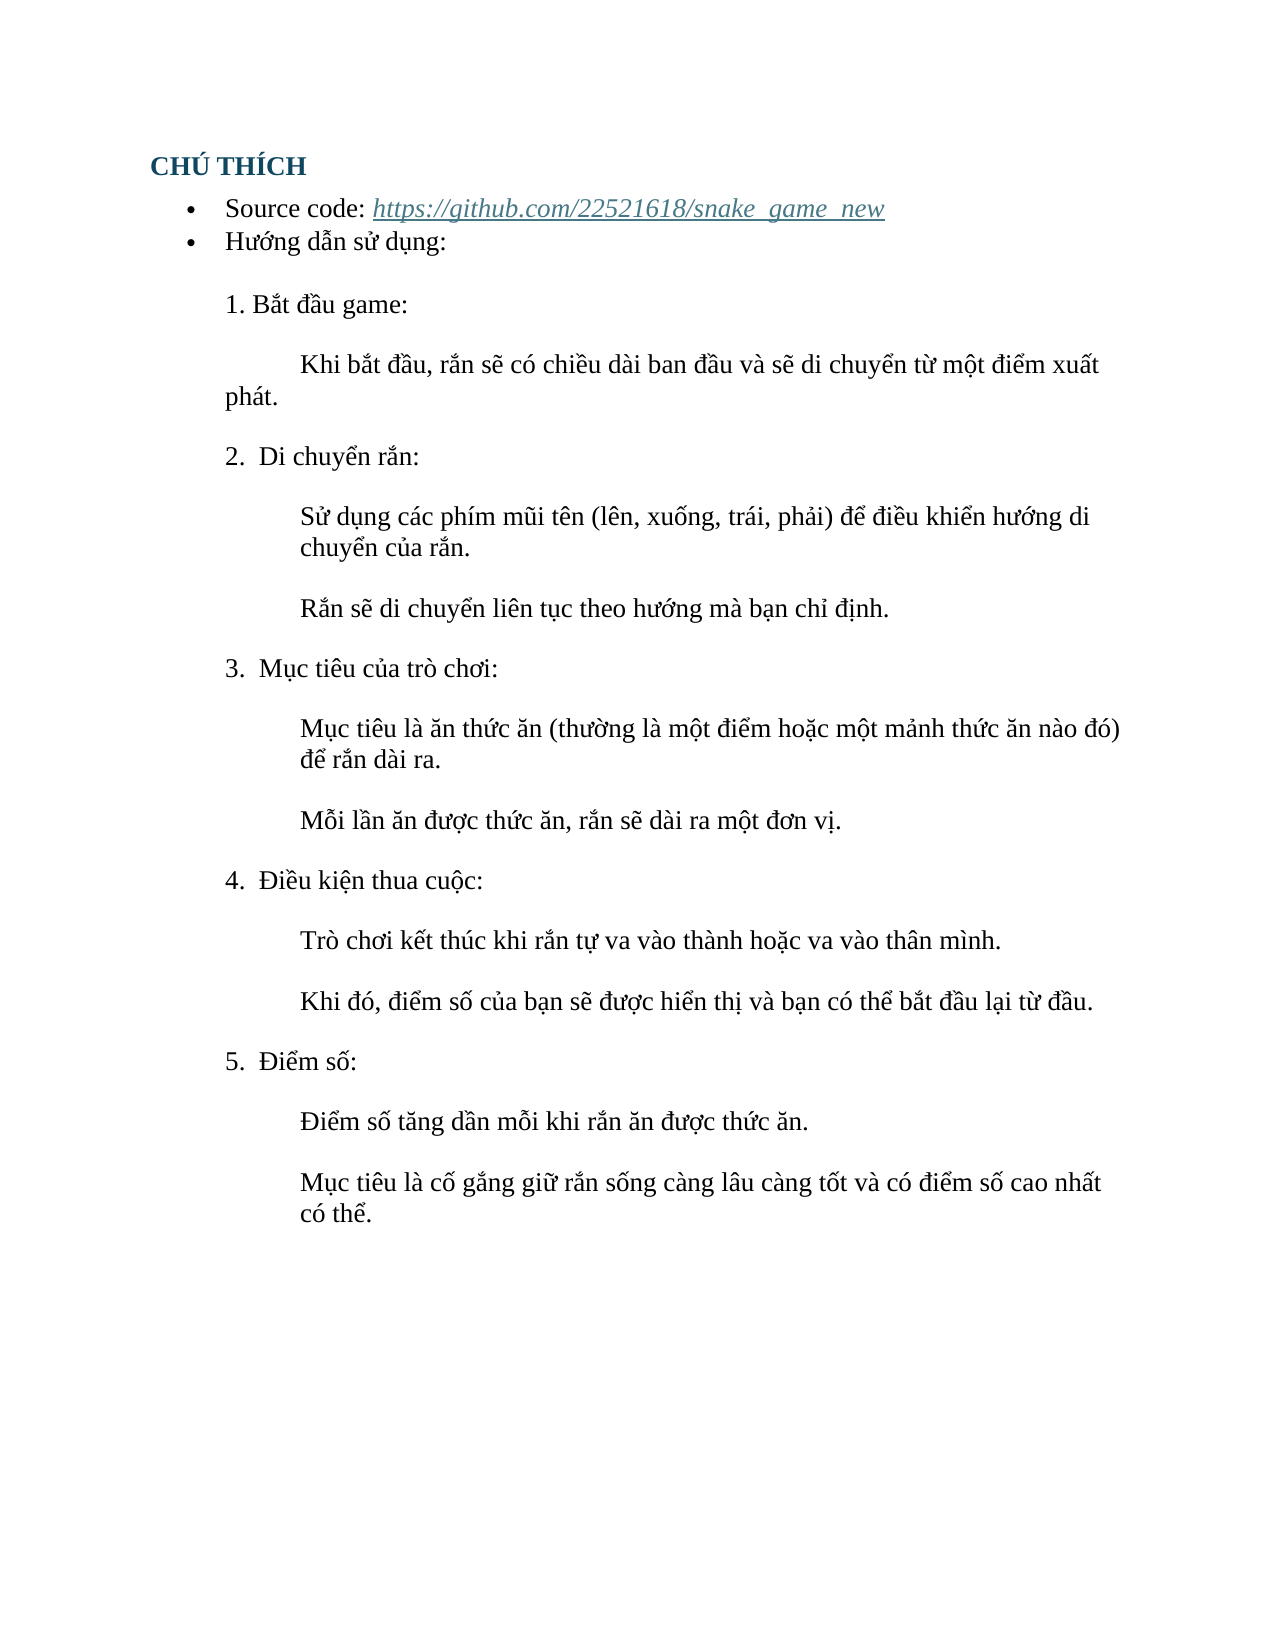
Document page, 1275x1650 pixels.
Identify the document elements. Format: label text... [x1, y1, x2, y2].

text 1. Bắt đầu game: [225, 288, 1125, 319]
text Mỗi lần ăn được thức ăn, rắn sẽ dài ra một đơn vị. [300, 804, 1125, 835]
text Khi bắt đầu, rắn sẽ có chiều dài ban đầu và sẽ di chuyển từ một điểm xuất phát. [225, 348, 1125, 411]
text Sử dụng các phím mũi tên (lên, xuống, trái, phải) để điều khiển hướng di chuyển của rắn. [300, 500, 1125, 562]
list Source code: https://github.com/22521618/snake_game_new [187, 192, 1125, 223]
text Mục tiêu là ăn thức ăn (thường là một điểm hoặc một mảnh thức ăn nào đó) để rắn dài ra. [300, 712, 1125, 774]
text 5. Điểm số: [225, 1045, 1125, 1076]
text Mục tiêu là cố gắng giữ rắn sống càng lâu càng tốt và có điểm số cao nhất có thể. [300, 1166, 1125, 1228]
text Khi đó, điểm số của bạn sẽ được hiển thị và bạn có thể bắt đầu lại từ đầu. [300, 985, 1125, 1016]
text Điểm số tăng dần mỗi khi rắn ăn được thức ăn. [300, 1105, 1125, 1136]
text Trò chơi kết thúc khi rắn tự va vào thành hoặc va vào thân mình. [300, 924, 1125, 956]
list Hướng dẫn sử dụng: [187, 225, 1125, 257]
text 3. Mục tiêu của trò chơi: [225, 652, 1125, 683]
subtitle CHÚ THÍCH [150, 150, 1125, 181]
text 4. Điều kiện thua cuộc: [225, 864, 1125, 895]
text 2. Di chuyển rắn: [225, 440, 1125, 471]
text Rắn sẽ di chuyển liên tục theo hướng mà bạn chỉ định. [300, 592, 1125, 623]
